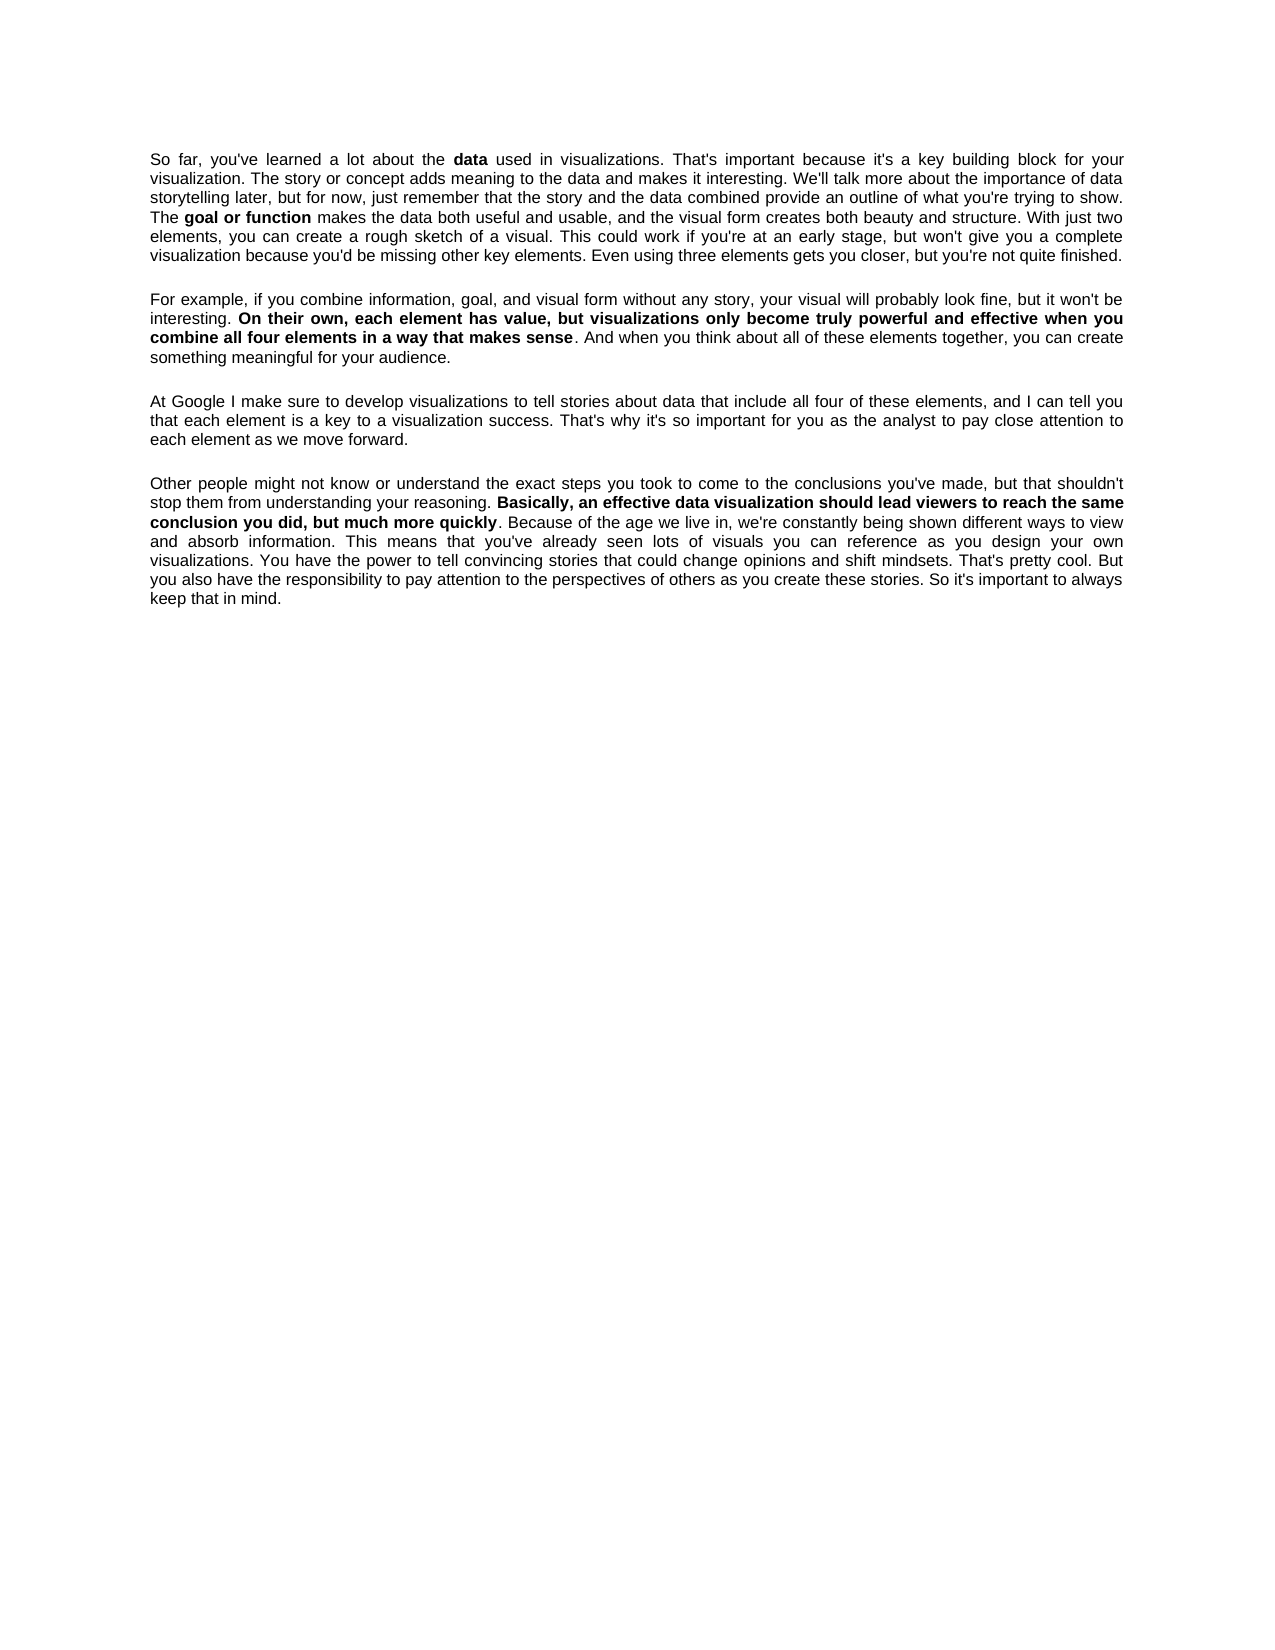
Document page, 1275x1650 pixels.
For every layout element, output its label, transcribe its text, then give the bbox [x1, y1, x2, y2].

text At Google I make sure to develop visualizations to tell stories about data that include all four of these elements, and I can tell you that each element is a key to a visualization success. That's why it's so important for you as the analyst to pay close attention to each element as we move forward. [150, 392, 1125, 449]
text So far, you've learned a lot about the data used in visualizations. That's important because it's a key building block for your visualization. The story or concept adds meaning to the data and makes it interesting. We'll talk more about the importance of data storytelling later, but for now, just remember that the story and the data combined provide an outline of what you're trying to show. The goal or function makes the data both useful and usable, and the visual form creates both beauty and structure. With just two elements, you can create a rough sketch of a visual. This could work if you're at an early stage, but won't give you a complete visualization because you'd be missing other key elements. Even using three elements gets you closer, but you're not quite finished. [150, 150, 1125, 265]
text Other people might not know or understand the exact steps you took to come to the conclusions you've made, but that shouldn't stop them from understanding your reasoning. Basically, an effective data visualization should lead viewers to reach the same conclusion you did, but much more quickly. Because of the age we live in, we're constantly being shown different ways to view and absorb information. This means that you've already seen lots of visuals you can reference as you design your own visualizations. You have the power to tell convincing stories that could change opinions and shift mindsets. That's pretty cool. But you also have the responsibility to pay attention to the perspectives of others as you create these stories. So it's important to always keep that in mind. [150, 474, 1125, 608]
text For example, if you combine information, goal, and visual form without any story, your visual will probably look fine, but it won't be interesting. On their own, each element has value, but visualizations only become truly powerful and effective when you combine all four elements in a way that makes sense. And when you think about all of these elements together, you can create something meaningful for your audience. [150, 290, 1125, 367]
